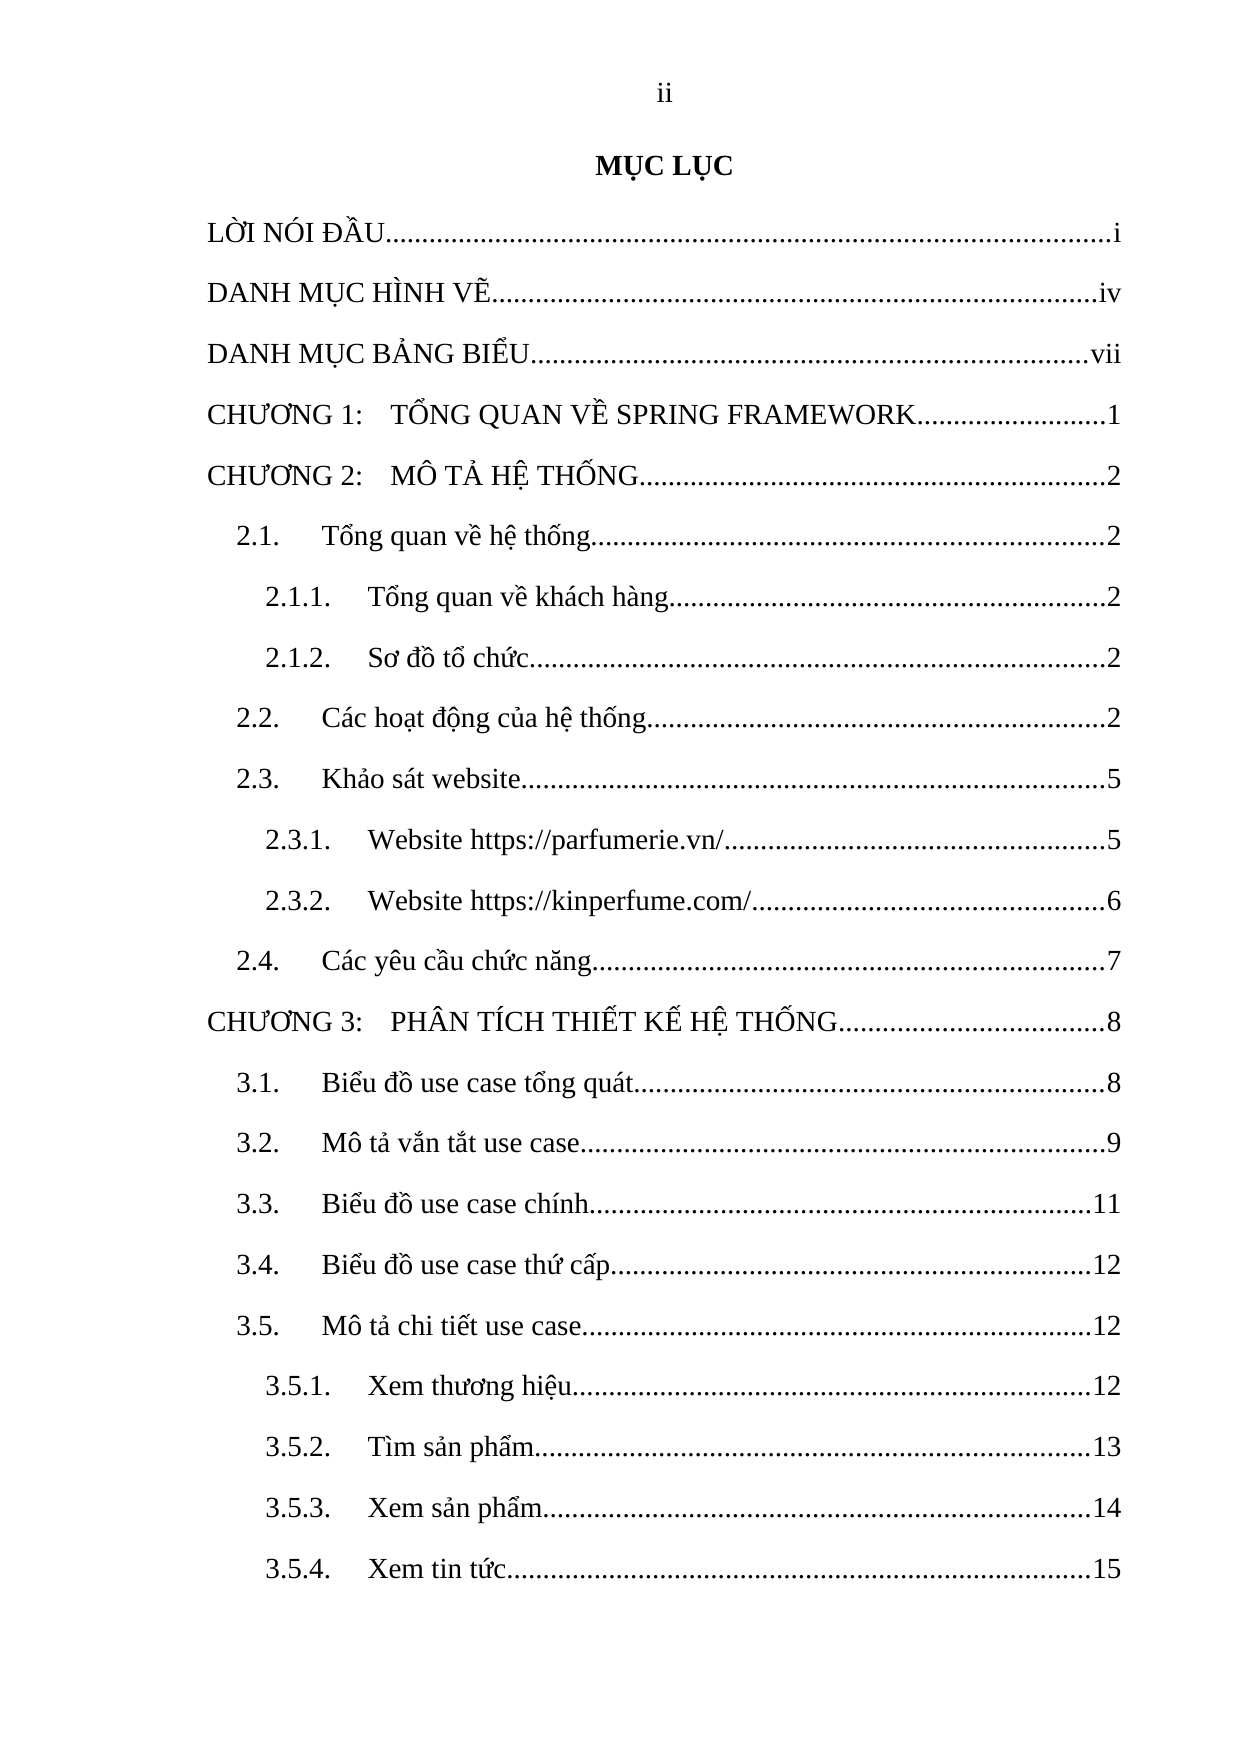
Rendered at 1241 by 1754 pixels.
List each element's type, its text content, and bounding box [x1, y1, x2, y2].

text 2.1. Tổng quan về hệ thống 2 [236, 518, 1122, 552]
text DANH MỤC BẢNG BIỂU vii [207, 336, 1122, 370]
text 3.5.1. Xem thương hiệu 12 [265, 1368, 1122, 1402]
text CHƯƠNG 2: MÔ TẢ HỆ THỐNG 2 [207, 458, 1122, 491]
text 3.5.3. Xem sản phẩm 14 [265, 1490, 1122, 1523]
text 3.2. Mô tả vắn tắt use case 9 [236, 1126, 1122, 1159]
text LỜI NÓI ĐẦU i [207, 215, 1122, 248]
text CHƯƠNG 3: PHÂN TÍCH THIẾT KẾ HỆ THỐNG 8 [207, 1004, 1122, 1038]
text 3.3. Biểu đồ use case chính 11 [236, 1186, 1122, 1220]
text 2.1.1. Tổng quan về khách hàng 2 [265, 579, 1122, 613]
text 2.3. Khảo sát website 5 [236, 761, 1122, 795]
text 2.2. Các hoạt động của hệ thống 2 [236, 701, 1122, 734]
text 2.1.2. Sơ đồ tổ chức 2 [265, 640, 1122, 673]
text 2.4. Các yêu cầu chức năng. 7 [236, 943, 1122, 977]
text 3.5.4. Xem tin tức 15 [265, 1551, 1122, 1584]
text 3.5.2. Tìm sản phẩm 13 [265, 1429, 1122, 1463]
text MỤC LỤC [207, 148, 1122, 181]
text 3.4. Biểu đồ use case thứ cấp 12 [236, 1247, 1122, 1281]
text 3.5. Mô tả chi tiết use case 12 [236, 1308, 1122, 1341]
text CHƯƠNG 1: TỔNG QUAN VỀ SPRING FRAMEWORK 1 [207, 397, 1122, 430]
text 2.3.1. Website https://parfumerie.vn/ 5 [265, 822, 1122, 856]
text DANH MỤC HÌNH VẼ iv [207, 275, 1122, 309]
text 3.1. Biểu đồ use case tổng quát 8 [236, 1065, 1122, 1098]
text 2.3.2. Website https://kinperfume.com/ 6 [265, 883, 1122, 916]
